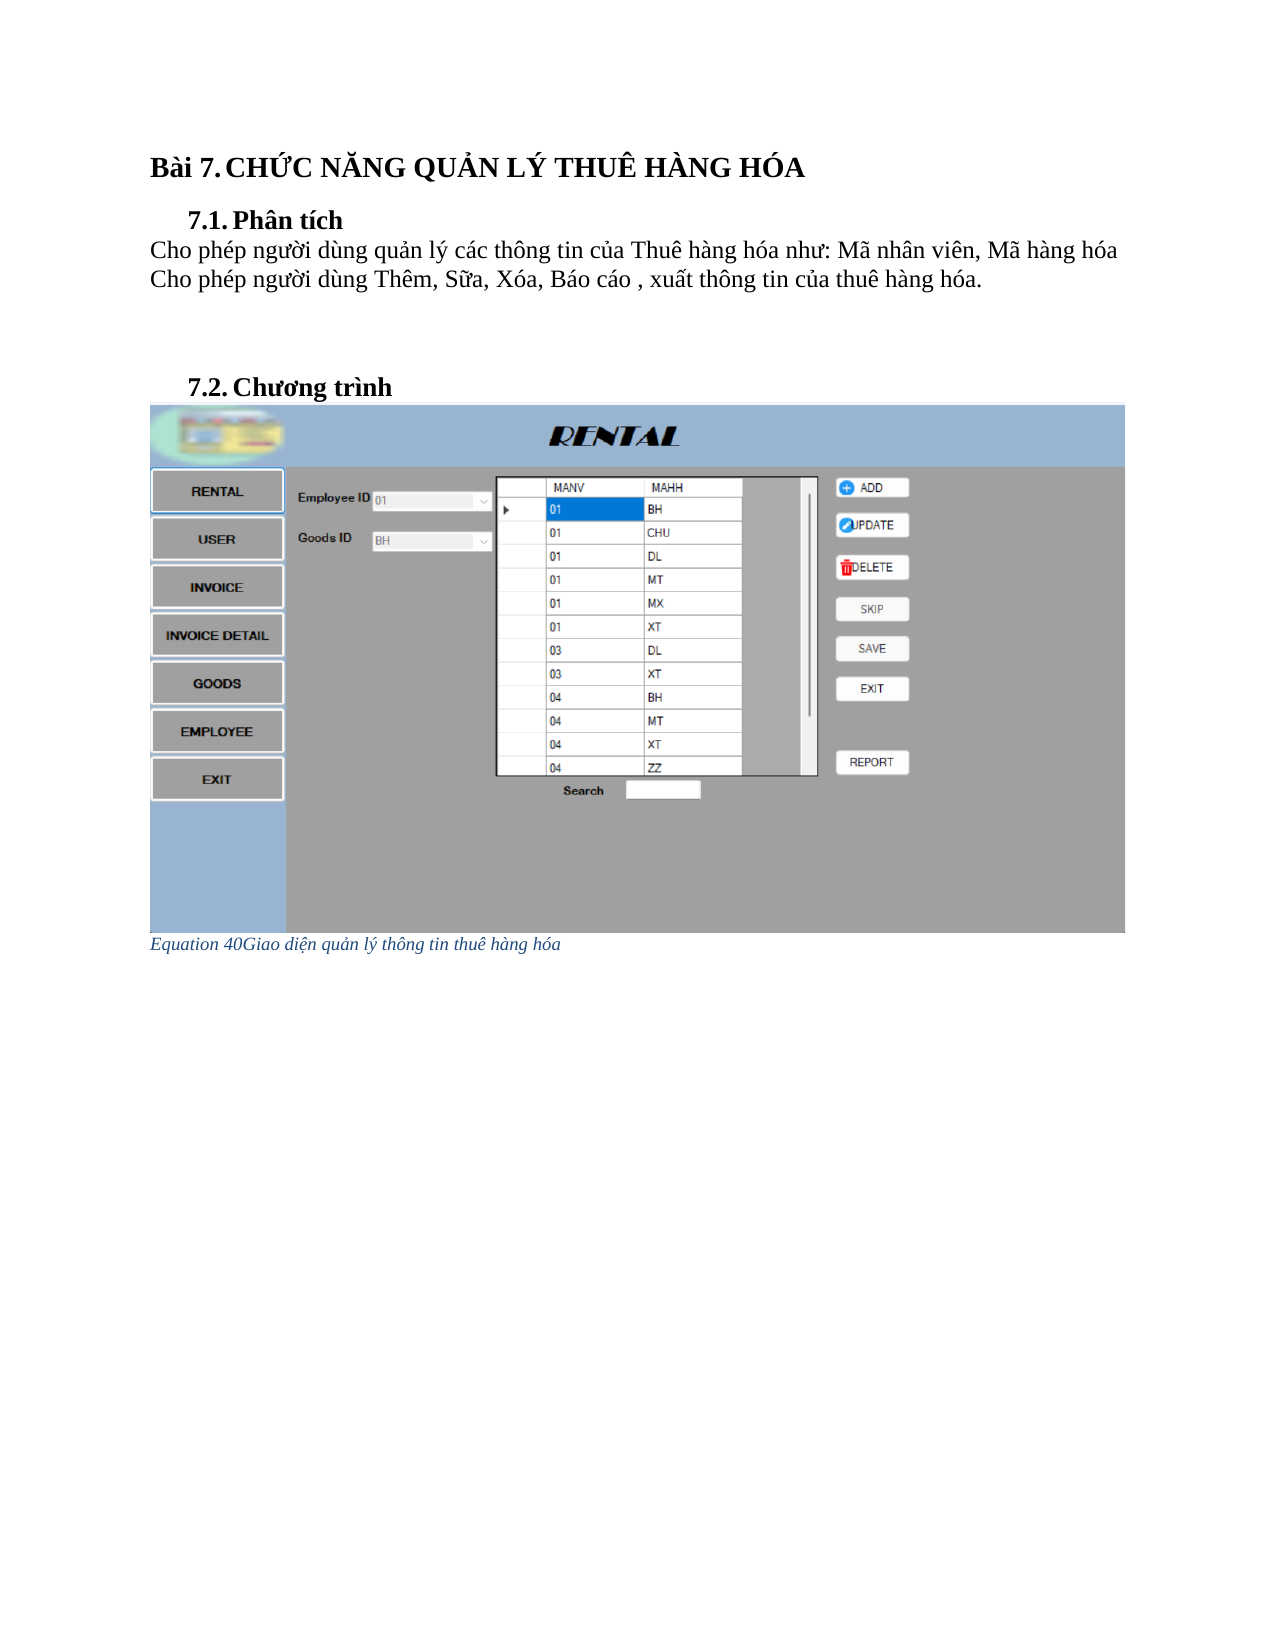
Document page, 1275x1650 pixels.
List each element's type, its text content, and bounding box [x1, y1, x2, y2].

subtitle Phân tích [187, 204, 1125, 236]
text Cho phép người dùng quản lý các thông tin của Thuê hàng hóa như: Mã nhân viên, Mã hàng hóa [150, 236, 1125, 264]
text Cho phép người dùng Thêm, Sữa, Xóa, Báo cáo , xuất thông tin của thuê hàng hóa. [150, 264, 1125, 293]
subtitle Chương trình [187, 371, 1125, 402]
subtitle CHỨC NĂNG QUẢN LÝ THUÊ HÀNG HÓA [150, 150, 1125, 183]
text Equation 40Giao diện quản lý thông tin thuê hàng hóa [150, 933, 1125, 954]
picture [150, 402, 1125, 933]
